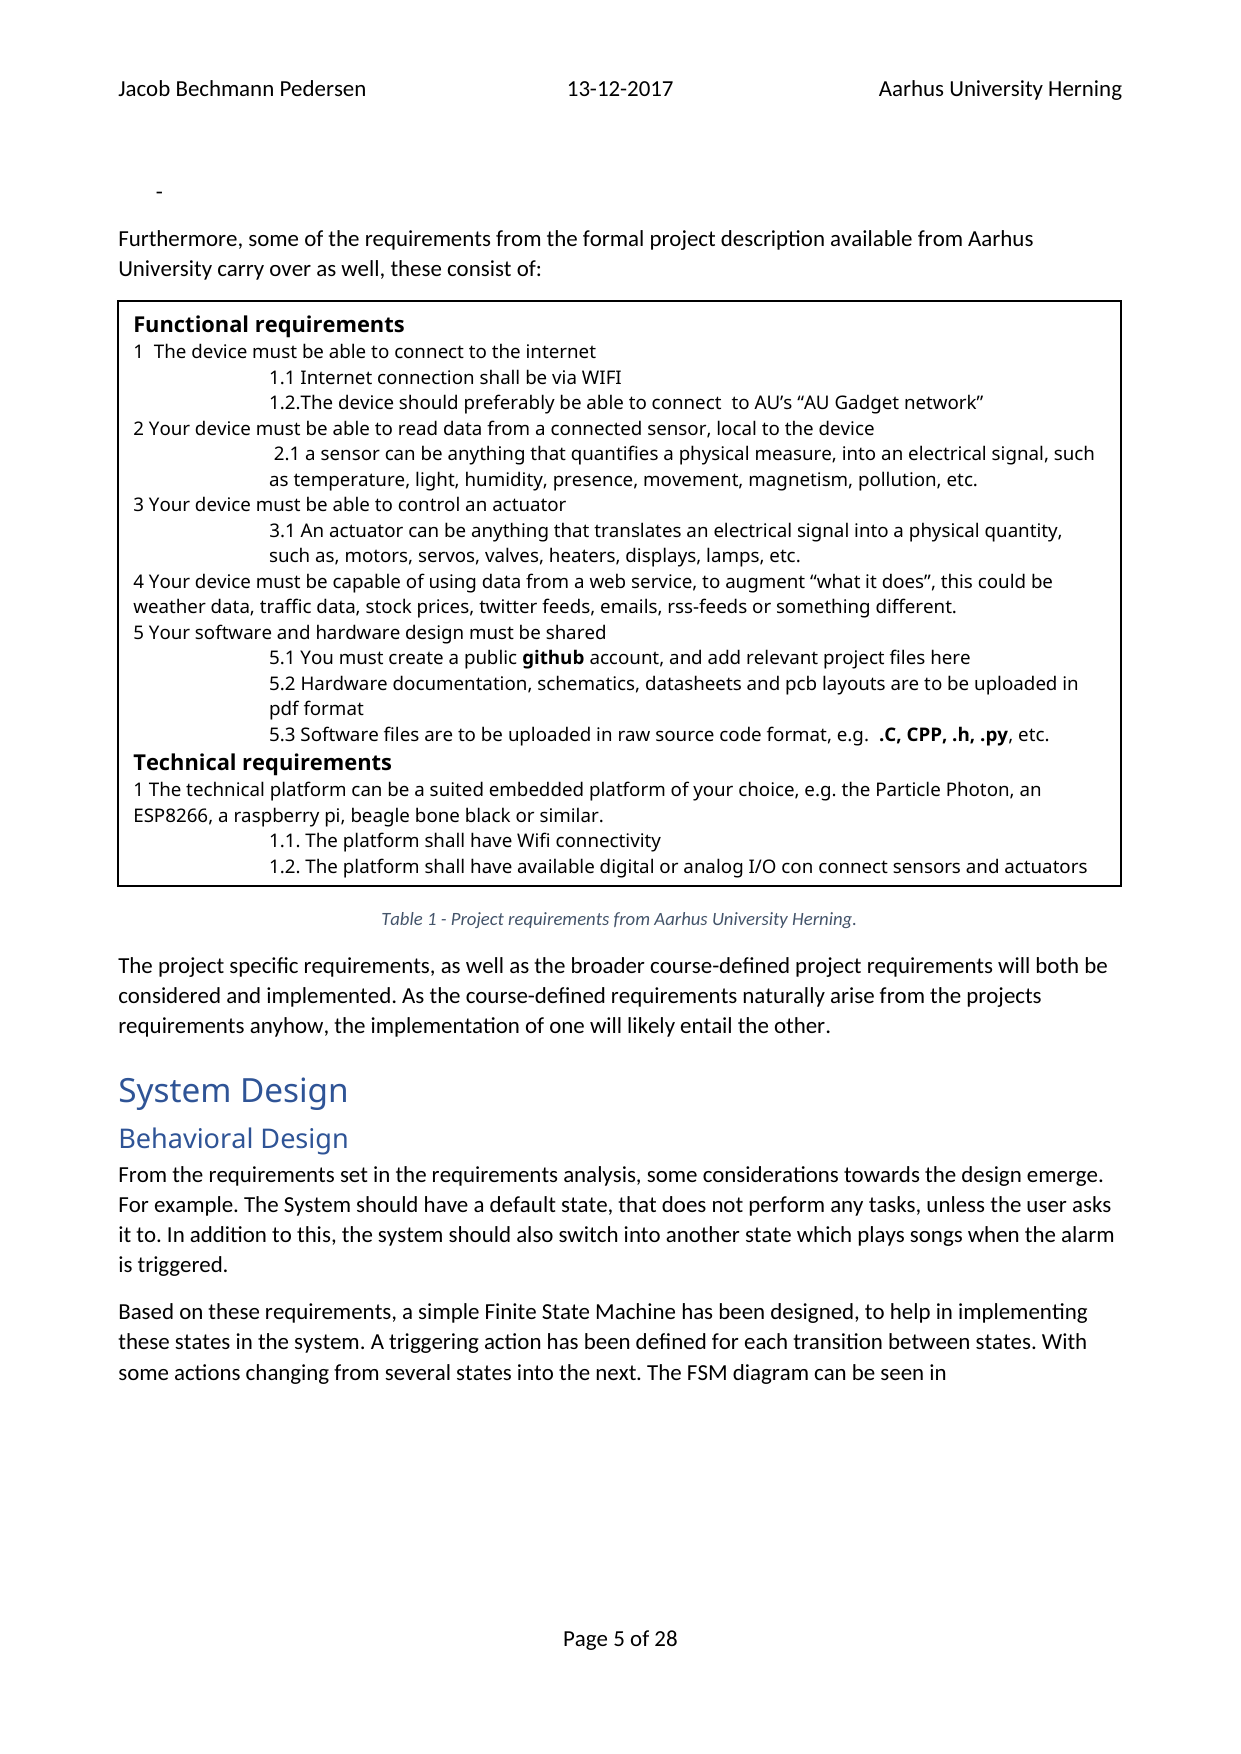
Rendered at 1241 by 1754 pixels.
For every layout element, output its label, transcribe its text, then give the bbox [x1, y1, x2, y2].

text From the requirements set in the requirements analysis, some considerations towards the design emerge. For example. The System should have a default state, that does not perform any tasks, unless the user asks it to. In addition to this, the system should also switch into another state which plays songs when the alarm is triggered. [118, 1160, 1122, 1278]
text The project specific requirements, as well as the broader course-defined project requirements will both be considered and implemented. As the course-defined requirements naturally arise from the projects requirements anyhow, the implementation of one will likely entail the other. [118, 951, 1122, 1040]
text Furthermore, some of the requirements from the formal project description available from Aarhus University carry over as well, these consist of: [118, 224, 1122, 282]
subtitle Behavioral Design [118, 1120, 1122, 1157]
text Table 1 - Project requirements from Aarhus University Herning. [118, 907, 1122, 930]
text Based on these requirements, a simple Finite State Machine has been designed, to help in implementing these states in the system. A triggering action has been defined for each transition between states. With some actions changing from several states into the next. The FSM diagram can be seen in [118, 1297, 1122, 1386]
subtitle System Design [118, 1067, 1122, 1112]
